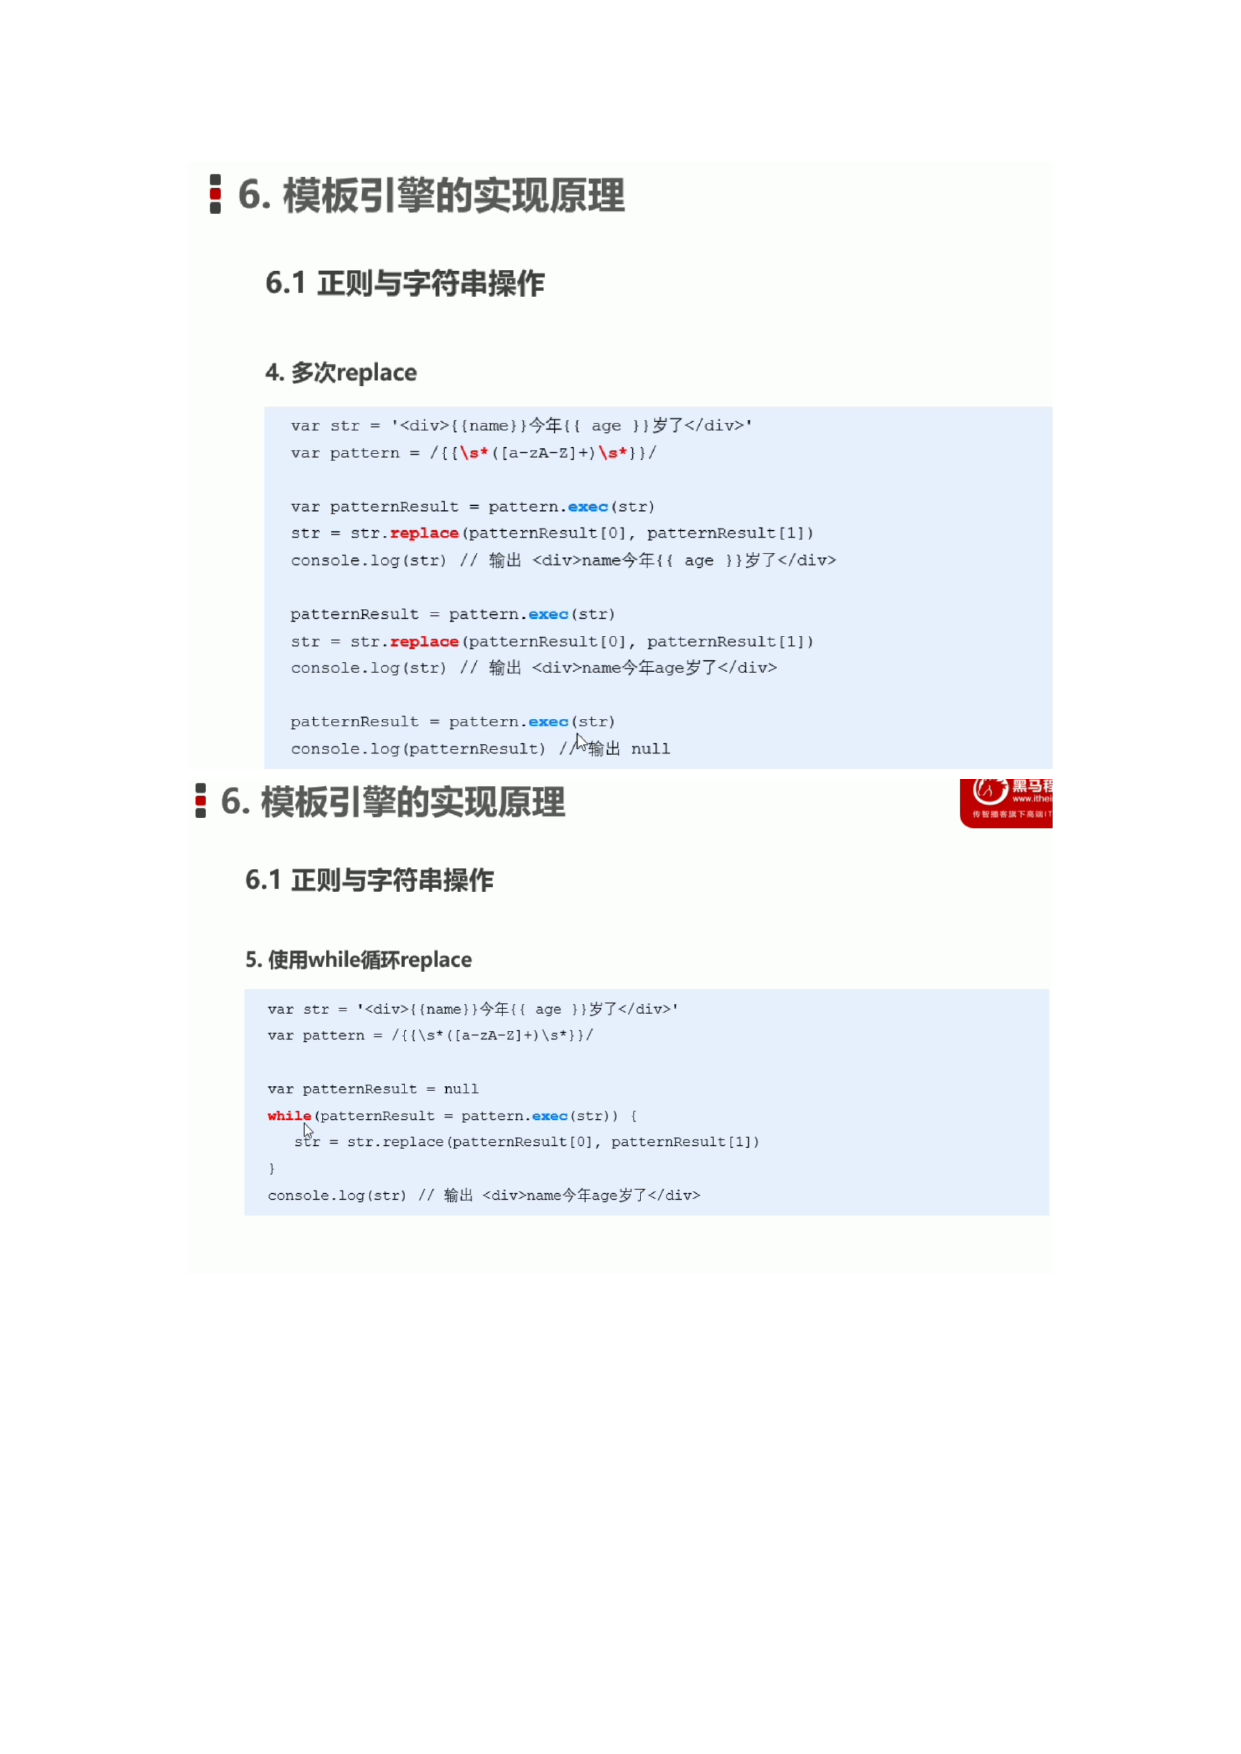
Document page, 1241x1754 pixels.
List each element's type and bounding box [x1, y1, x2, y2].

picture [187, 162, 1053, 769]
picture [187, 779, 1053, 1274]
